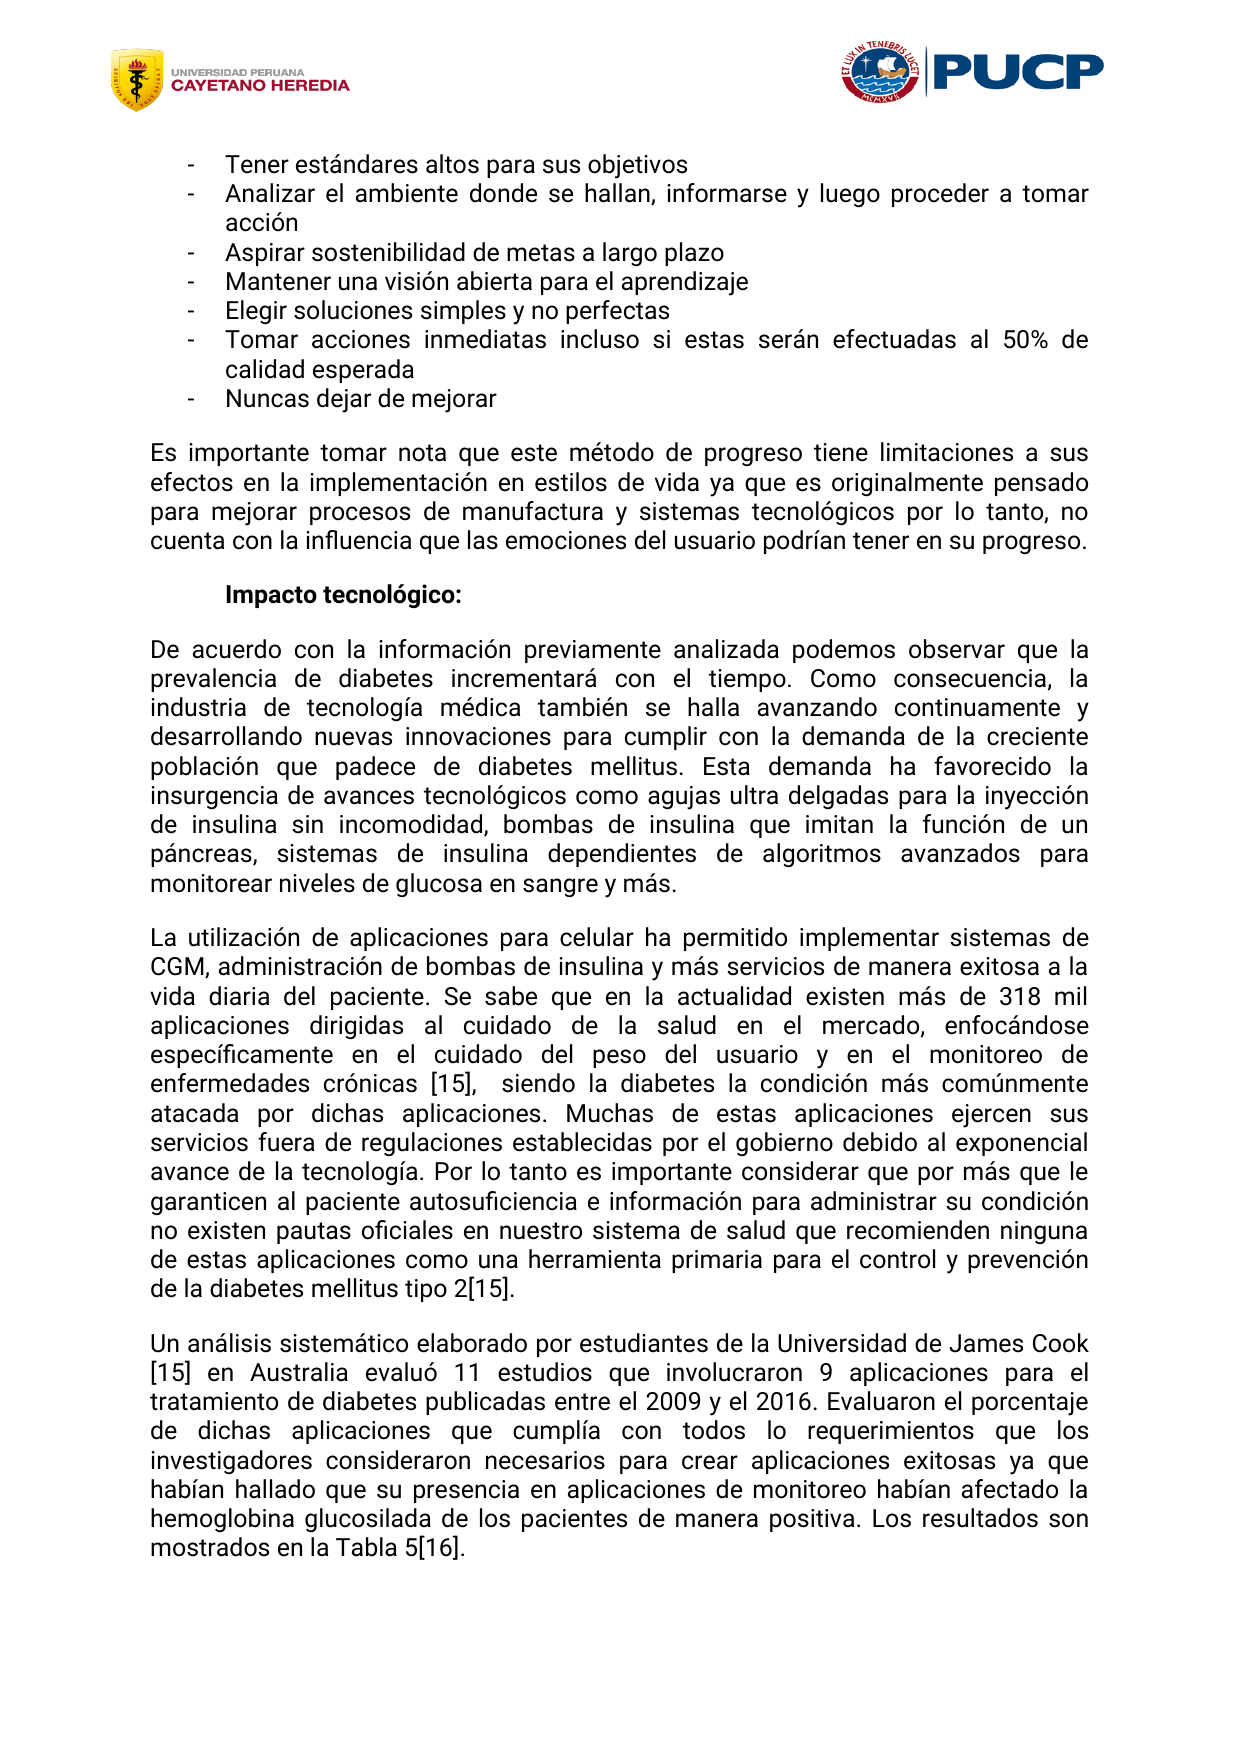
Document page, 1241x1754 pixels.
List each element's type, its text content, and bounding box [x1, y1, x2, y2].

list Elegir soluciones simples y no perfectas [187, 296, 1090, 326]
list Tomar acciones inmediatas incluso si estas serán efectuadas al 50% de calidad esperada [187, 326, 1090, 384]
text De acuerdo con la información previamente analizada podemos observar que la prevalencia de diabetes incrementará con el tiempo. Como consecuencia, la industria de tecnología médica también se halla avanzando continuamente y desarrollando nuevas innovaciones para cumplir con la demanda de la creciente población que padece de diabetes mellitus. Esta demanda ha favorecido la insurgencia de avances tecnológicos como agujas ultra delgadas para la inyección de insulina sin incomodidad, bombas de insulina que imitan la función de un páncreas, sistemas de insulina dependientes de algoritmos avanzados para monitorear niveles de glucosa en sangre y más. [150, 635, 1090, 898]
list Nuncas dejar de mejorar [187, 384, 1090, 413]
list Tener estándares altos para sus objetivos [187, 150, 1090, 179]
list Analizar el ambiente donde se hallan, informarse y luego proceder a tomar acción [187, 179, 1090, 238]
text La utilización de aplicaciones para celular ha permitido implementar sistemas de CGM, administración de bombas de insulina y más servicios de manera exitosa a la vida diaria del paciente. Se sabe que en la actualidad existen más de 318 mil aplicaciones dirigidas al cuidado de la salud en el mercado, enfocándose específicamente en el cuidado del peso del usuario y en el monitoreo de enfermedades crónicas [15], siendo la diabetes la condición más comúnmente atacada por dichas aplicaciones. Muchas de estas aplicaciones ejercen sus servicios fuera de regulaciones establecidas por el gobierno debido al exponencial avance de la tecnología. Por lo tanto es importante considerar que por más que le garanticen al paciente autosuficiencia e información para administrar su condición no existen pautas oficiales en nuestro sistema de salud que recomienden ninguna de estas aplicaciones como una herramienta primaria para el control y prevención de la diabetes mellitus tipo 2[15]. [150, 923, 1090, 1304]
text Un análisis sistemático elaborado por estudiantes de la Universidad de James Cook [15] en Australia evaluó 11 estudios que involucraron 9 aplicaciones para el tratamiento de diabetes publicadas entre el 2009 y el 2016. Evaluaron el porcentaje de dichas aplicaciones que cumplía con todos lo requerimientos que los investigadores consideraron necesarios para crear aplicaciones exitosas ya que habían hallado que su presencia en aplicaciones de monitoreo habían afectado la hemoglobina glucosilada de los pacientes de manera positiva. Los resultados son mostrados en la Tabla 5[16]. [150, 1329, 1090, 1563]
picture [829, 28, 1115, 115]
list Mantener una visión abierta para el aprendizaje [187, 267, 1090, 296]
text Impacto tecnológico: [150, 581, 1090, 610]
list Aspirar sostenibilidad de metas a largo plazo [187, 238, 1090, 267]
picture [98, 32, 360, 130]
text Es importante tomar nota que este método de progreso tiene limitaciones a sus efectos en la implementación en estilos de vida ya que es originalmente pensado para mejorar procesos de manufactura y sistemas tecnológicos por lo tanto, no cuenta con la influencia que las emociones del usuario podrían tener en su progreso. [150, 438, 1090, 556]
